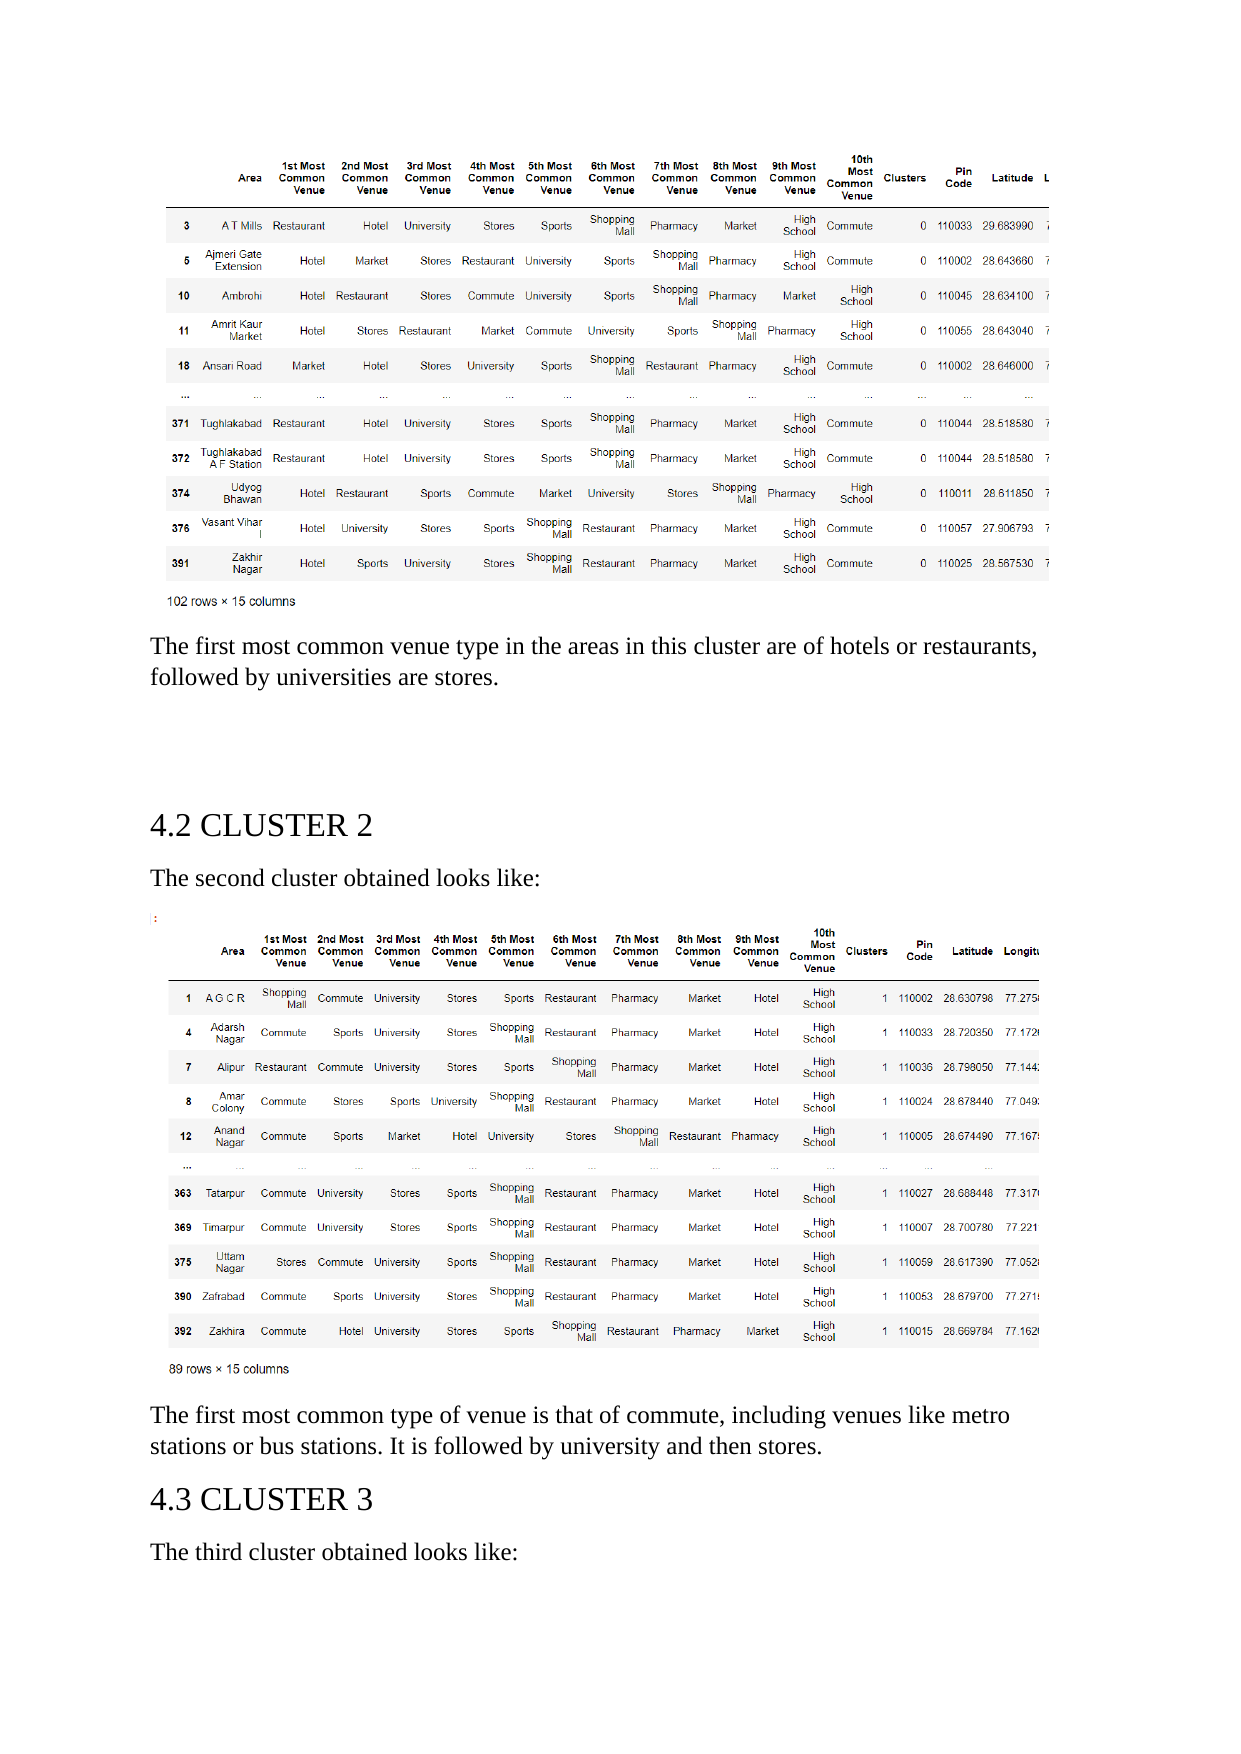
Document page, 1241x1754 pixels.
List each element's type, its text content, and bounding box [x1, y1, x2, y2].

text 4.3 CLUSTER 3 [150, 1479, 1090, 1517]
text 4.2 CLUSTER 2 [150, 805, 1090, 844]
text The second cluster obtained looks like: [150, 863, 1090, 892]
text The third cluster obtained looks like: [150, 1537, 1090, 1566]
text The first most common type of venue is that of commute, including venues like metro stations or bus stations. It is followed by university and then stores. [150, 1400, 1090, 1460]
picture [150, 911, 1048, 1382]
picture [150, 150, 1064, 613]
text The first most common venue type in the areas in this cluster are of hotels or restaurants, followed by universities are stores. [150, 631, 1090, 691]
